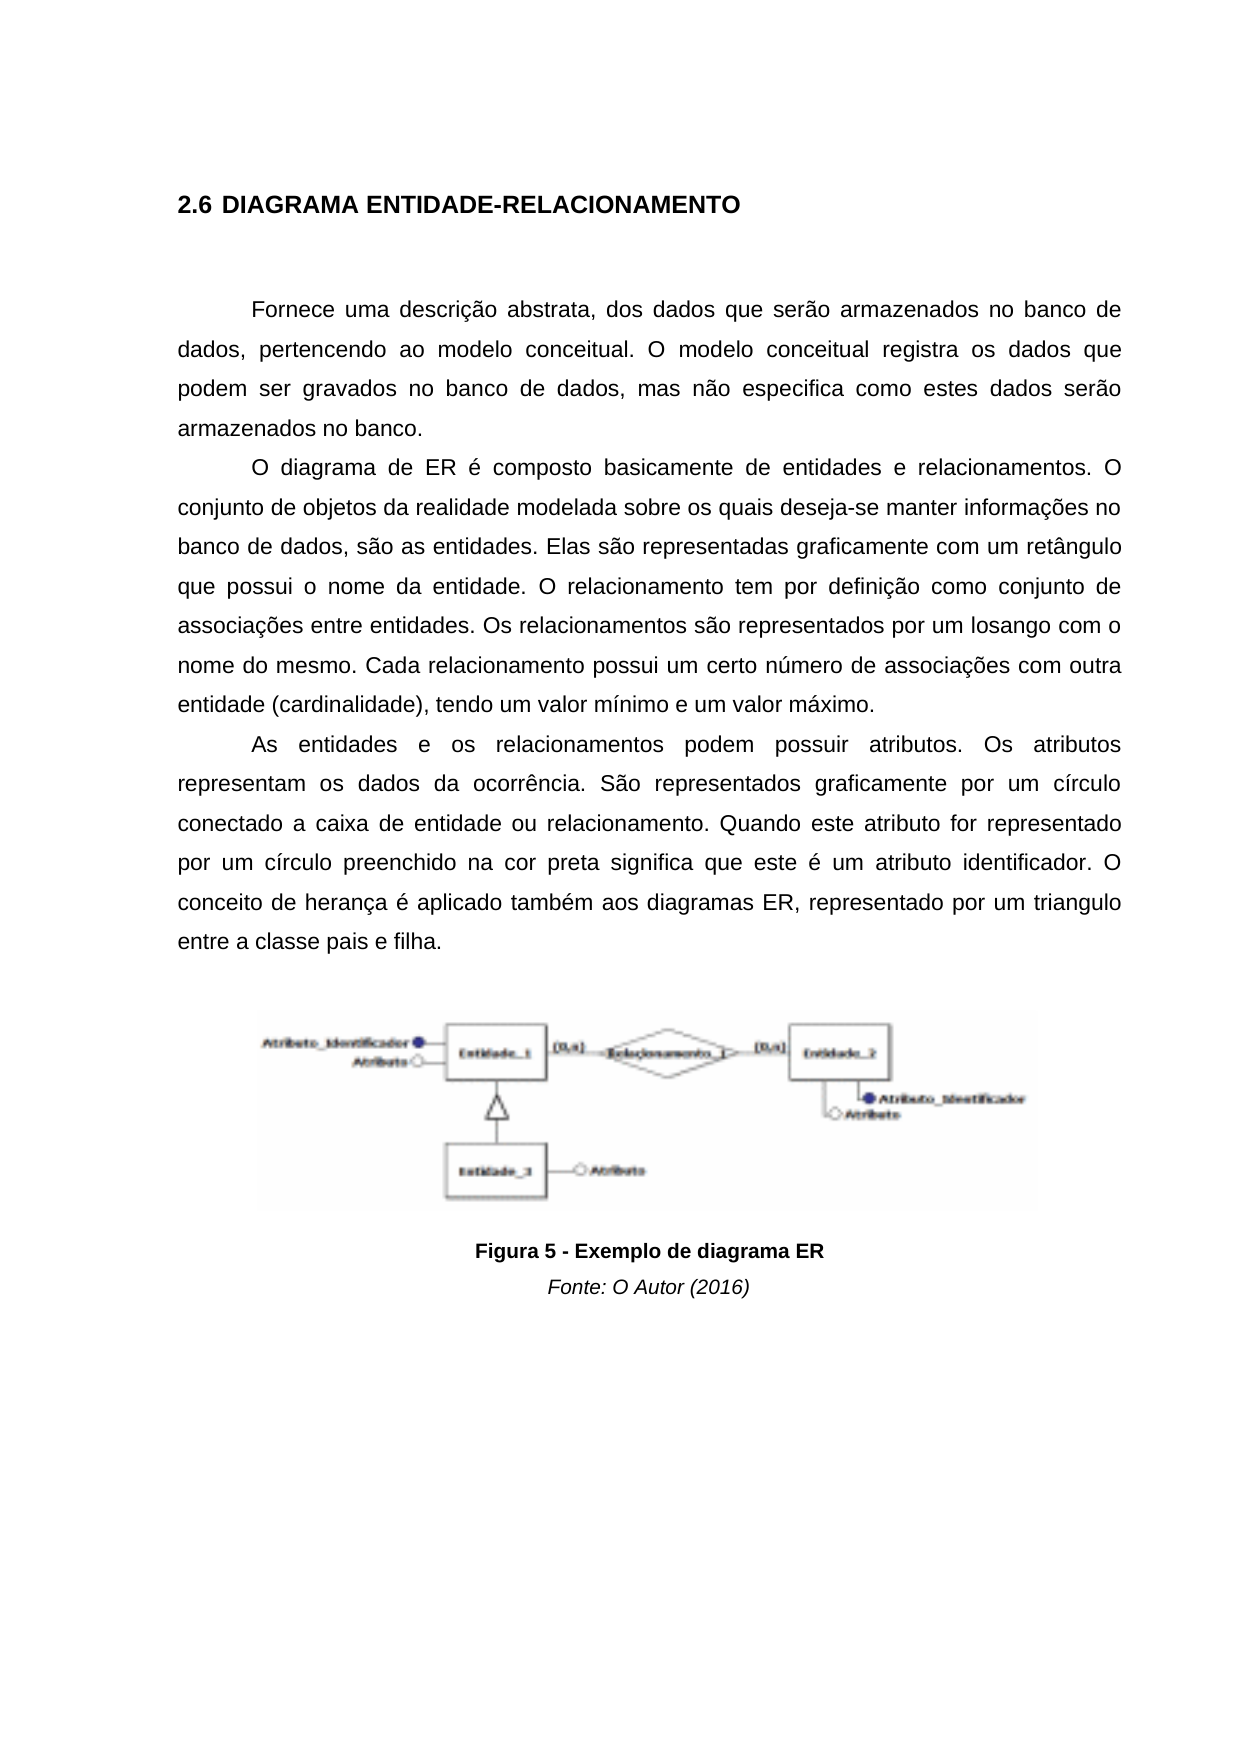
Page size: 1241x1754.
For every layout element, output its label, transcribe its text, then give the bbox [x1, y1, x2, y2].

text Fonte: O Autor (2016) [177, 1275, 1122, 1299]
text Fornece uma descrição abstrata, dos dados que serão armazenados no banco de dados, pertencendo ao modelo conceitual. O modelo conceitual registra os dados que podem ser gravados no banco de dados, mas não especifica como estes dados serão armazenados no banco. [177, 296, 1122, 441]
subtitle DIAGRAMA ENTIDADE-RELACIONAMENTO [177, 190, 1122, 218]
text O diagrama de ER é composto basicamente de entidades e relacionamentos. O conjunto de objetos da realidade modelada sobre os quais deseja-se manter informações no banco de dados, são as entidades. Elas são representadas graficamente com um retângulo que possui o nome da entidade. O relacionamento tem por definição como conjunto de associações entre entidades. Os relacionamentos são representados por um losango com o nome do mesmo. Cada relacionamento possui um certo número de associações com outra entidade (cardinalidade), tendo um valor mínimo e um valor máximo. [177, 454, 1122, 717]
text Figura 5 - Exemplo de diagrama ER [177, 1239, 1122, 1263]
text As entidades e os relacionamentos podem possuir atributos. Os atributos representam os dados da ocorrência. São representados graficamente por um círculo conectado a caixa de entidade ou relacionamento. Quando este atributo for representado por um círculo preenchido na cor preta significa que este é um atributo identificador. O conceito de herança é aplicado também aos diagramas ER, representado por um triangulo entre a classe pais e filha. [177, 731, 1122, 954]
